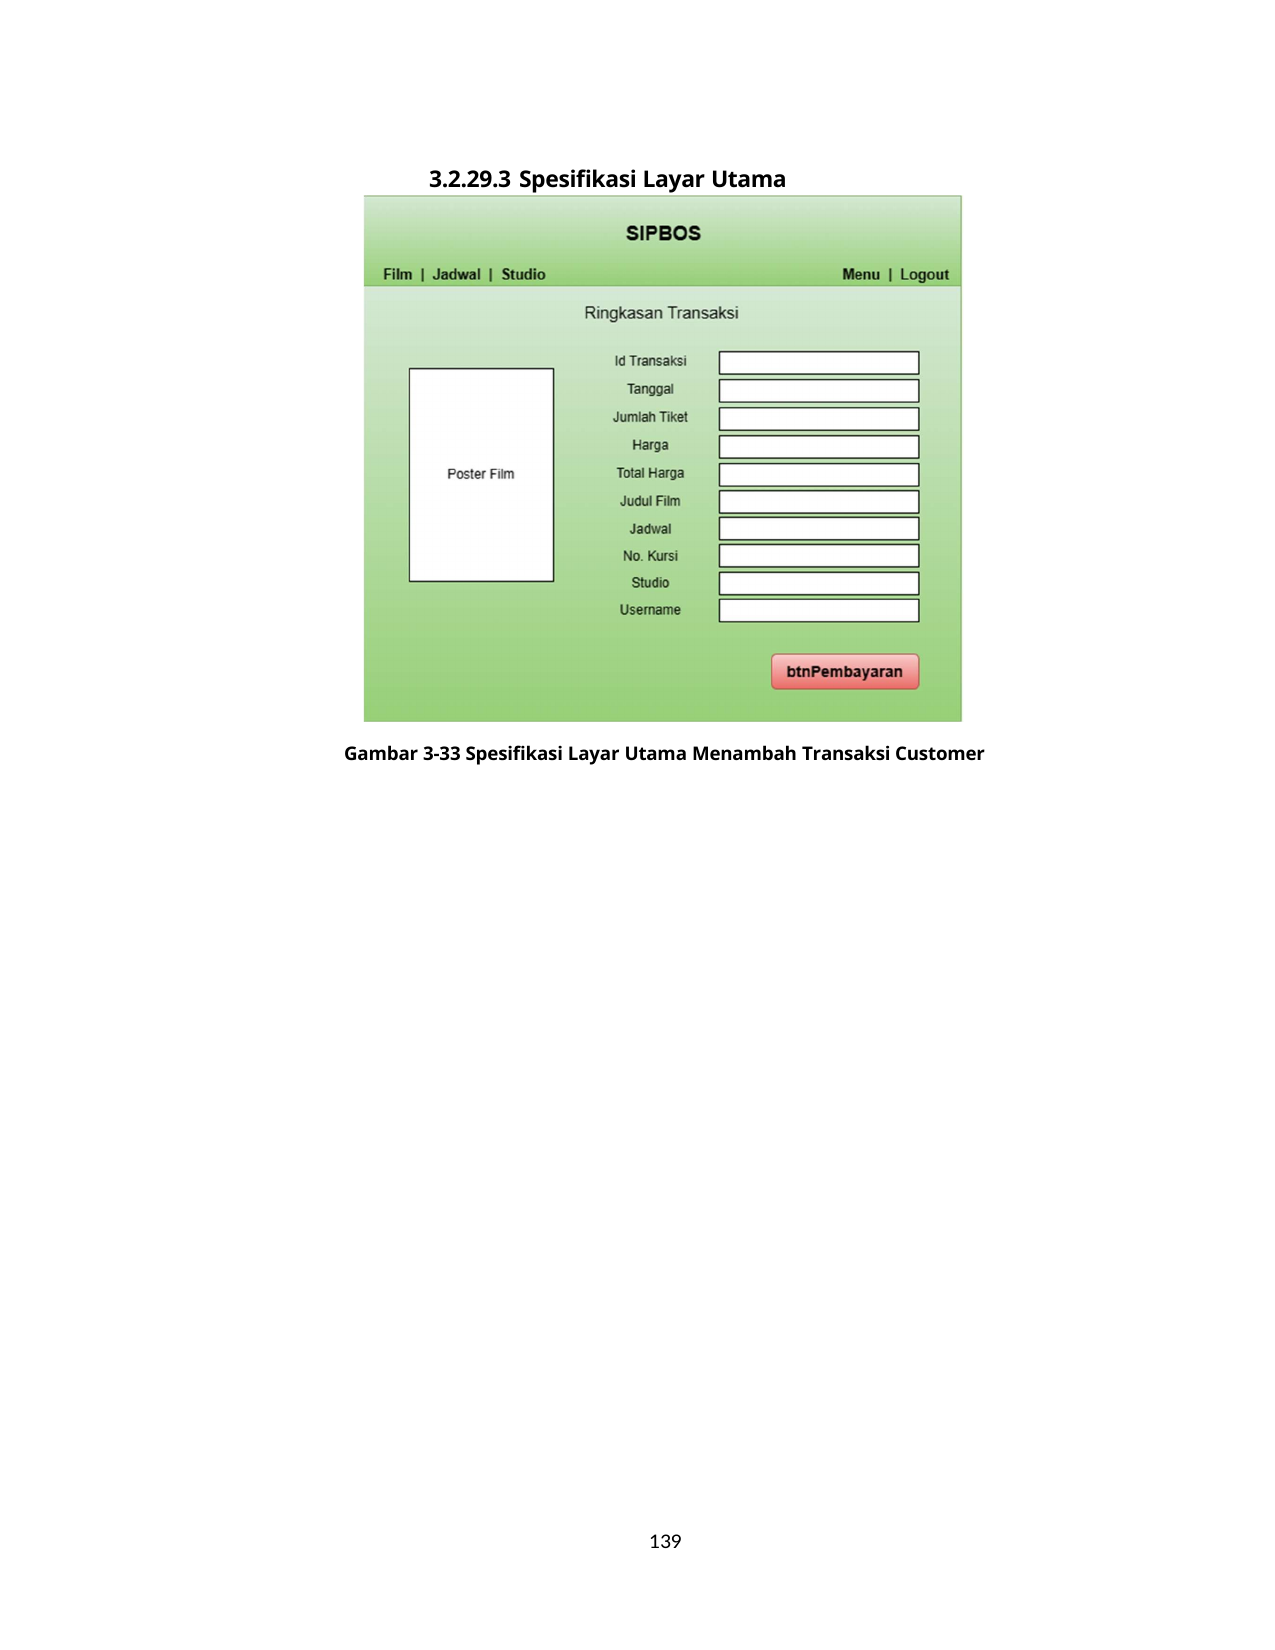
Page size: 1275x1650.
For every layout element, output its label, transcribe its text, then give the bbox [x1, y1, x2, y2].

picture [363, 195, 964, 212]
subtitle Spesifikasi Layar Utama [429, 162, 1167, 194]
text Gambar 3-33 Spesifikasi Layar Utama Menambah Transaksi Customer [179, 212, 1149, 766]
